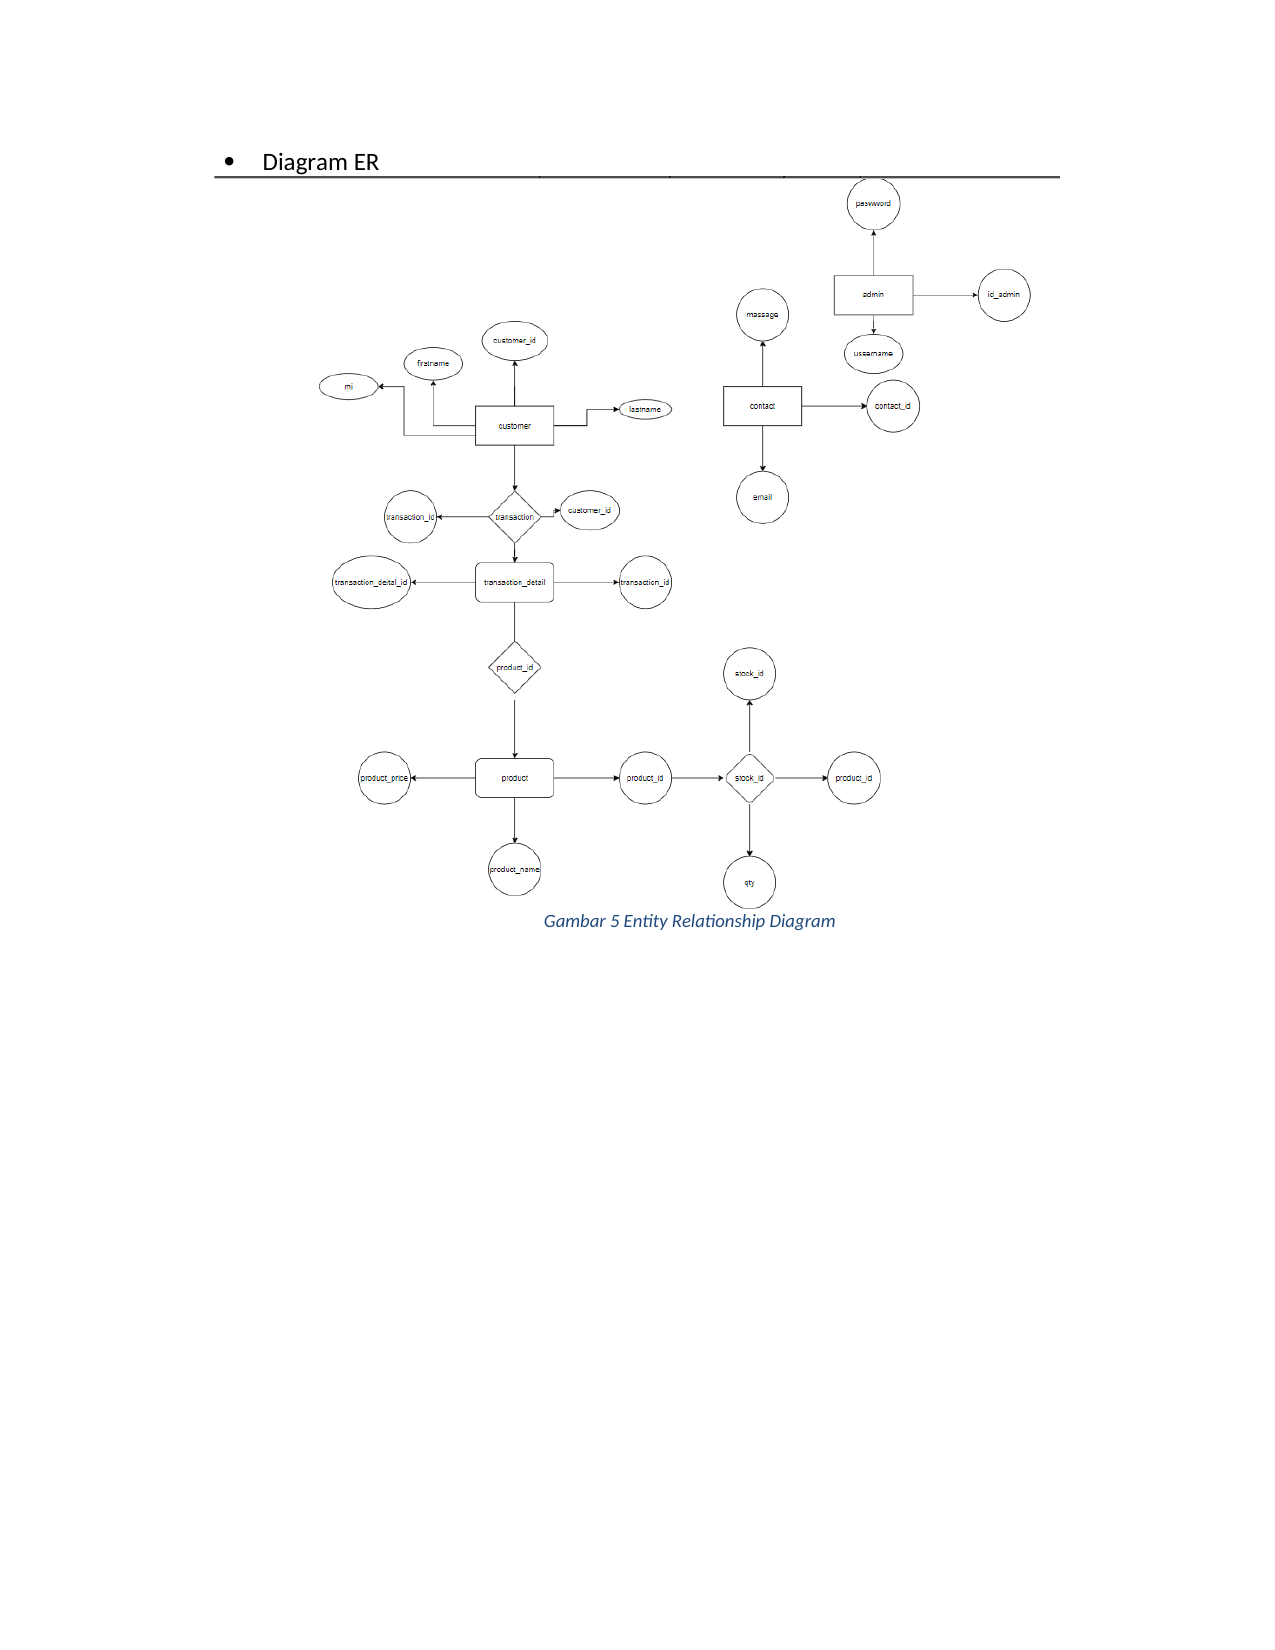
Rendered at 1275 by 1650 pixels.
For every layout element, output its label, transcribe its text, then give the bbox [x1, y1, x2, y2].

picture [214, 176, 1060, 909]
subtitle Diagram ER [225, 146, 1250, 176]
text Gambar 5 Entity Relationship Diagram [129, 909, 1250, 932]
